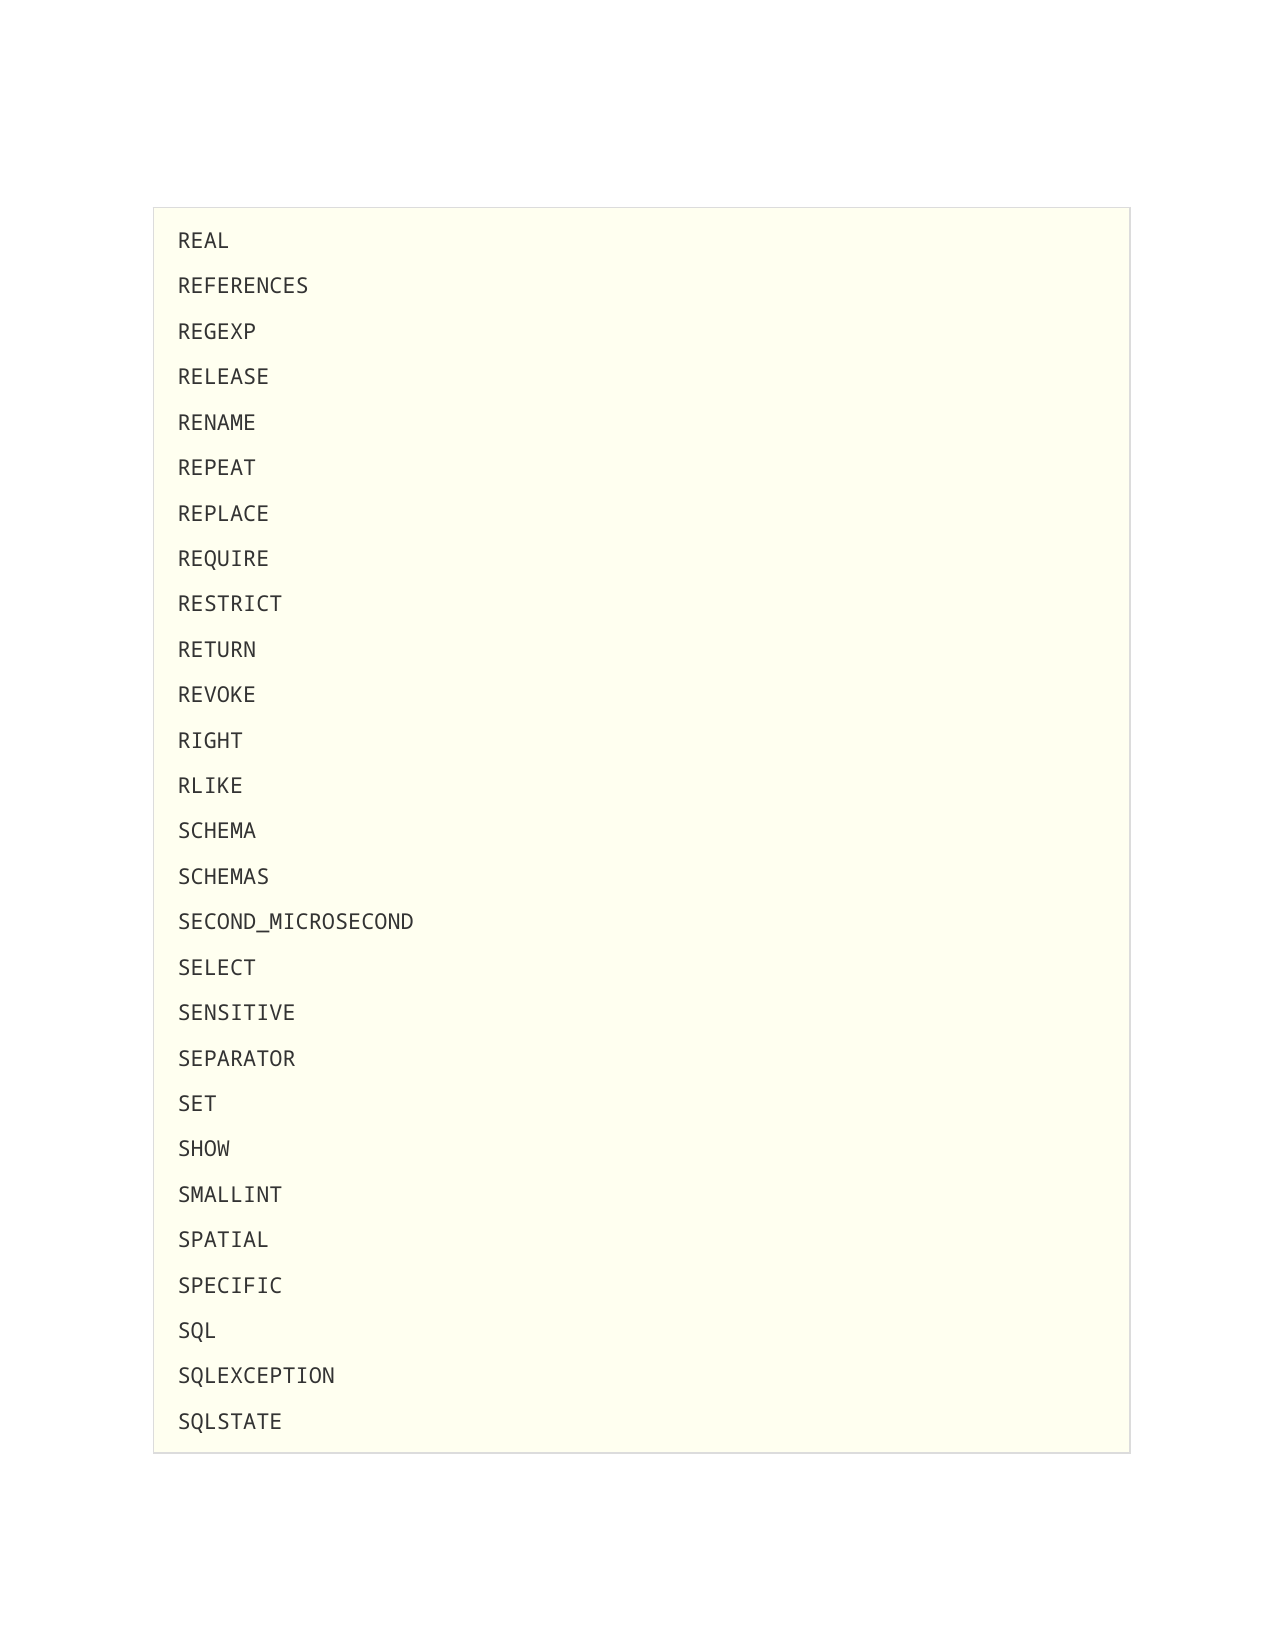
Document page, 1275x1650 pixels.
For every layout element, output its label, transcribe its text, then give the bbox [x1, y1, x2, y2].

text REAL [154, 208, 1129, 252]
text SPATIAL [154, 1206, 1129, 1251]
text REQUIRE [154, 525, 1129, 570]
text SPECIFIC [154, 1251, 1129, 1297]
text RIGHT [154, 706, 1129, 752]
text RENAME [154, 388, 1129, 434]
text SCHEMA [154, 797, 1129, 843]
text REGEXP [154, 298, 1129, 343]
text RESTRICT [154, 570, 1129, 616]
text SQL [154, 1297, 1129, 1342]
text RELEASE [154, 343, 1129, 388]
text REVOKE [154, 661, 1129, 706]
text REPLACE [154, 479, 1129, 525]
text SET [154, 1070, 1129, 1115]
text SMALLINT [154, 1161, 1129, 1206]
text SEPARATOR [154, 1024, 1129, 1070]
text SHOW [154, 1115, 1129, 1161]
text SQLSTATE [154, 1388, 1129, 1452]
text SCHEMAS [154, 843, 1129, 888]
text SELECT [154, 933, 1129, 979]
text RETURN [154, 616, 1129, 661]
text REFERENCES [154, 252, 1129, 298]
text REPEAT [154, 434, 1129, 479]
text SENSITIVE [154, 979, 1129, 1024]
text SECOND_MICROSECOND [154, 888, 1129, 933]
text SQLEXCEPTION [154, 1342, 1129, 1388]
text RLIKE [154, 752, 1129, 797]
